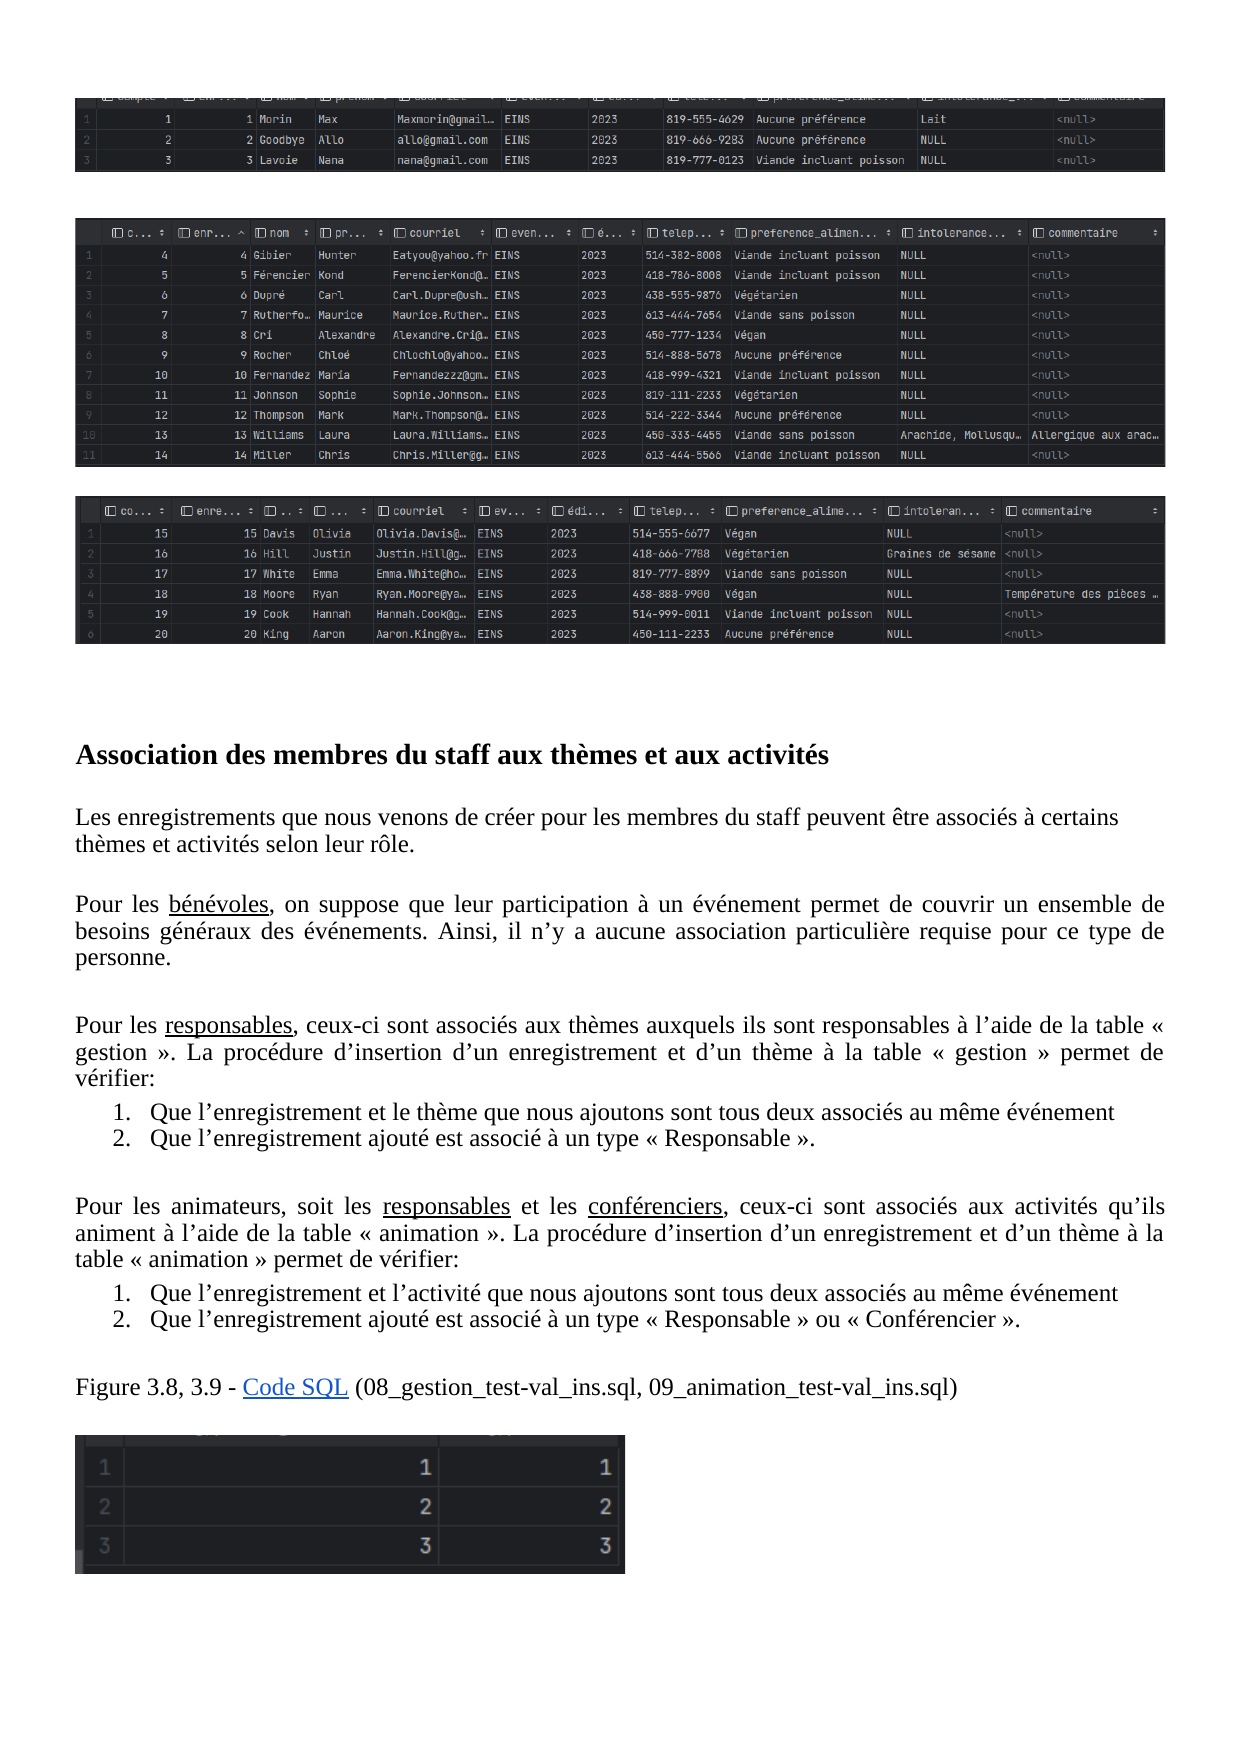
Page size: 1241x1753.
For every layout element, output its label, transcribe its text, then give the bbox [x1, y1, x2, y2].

picture [75, 1435, 625, 1574]
text Figure 3.8, 3.9 - Code SQL (08_gestion_test-val_ins.sql, 09_animation_test-val_ins.sql) [75, 1375, 1166, 1401]
text Pour les bénévoles, on suppose que leur participation à un événement permet de couvrir un ensemble de besoins généraux des événements. Ainsi, il n’y a aucune association particulière requise pour ce type de personne. [75, 892, 1166, 971]
text Pour les responsables, ceux-ci sont associés aux thèmes auxquels ils sont responsables à l’aide de la table « gestion ». La procédure d’insertion d’un enregistrement et d’un thème à la table « gestion » permet de vérifier: [75, 1012, 1166, 1092]
list Que l’enregistrement ajouté est associé à un type « Responsable ». [112, 1126, 1166, 1152]
list Que l’enregistrement et le thème que nous ajoutons sont tous deux associés au même événement [112, 1099, 1166, 1126]
picture [75, 496, 1166, 644]
picture [75, 218, 1166, 467]
subtitle Association des membres du staff aux thèmes et aux activités [75, 737, 1166, 771]
text Les enregistrements que nous venons de créer pour les membres du staff peuvent être associés à certains thèmes et activités selon leur rôle. [75, 778, 1166, 884]
picture [75, 98, 1166, 172]
list Que l’enregistrement ajouté est associé à un type « Responsable » ou « Conférencier ». [112, 1307, 1166, 1333]
text Pour les animateurs, soit les responsables et les conférenciers, ceux-ci sont associés aux activités qu’ils animent à l’aide de la table « animation ». La procédure d’insertion d’un enregistrement et d’un thème à la table « animation » permet de vérifier: [75, 1194, 1166, 1273]
list Que l’enregistrement et l’activité que nous ajoutons sont tous deux associés au même événement [112, 1281, 1166, 1307]
